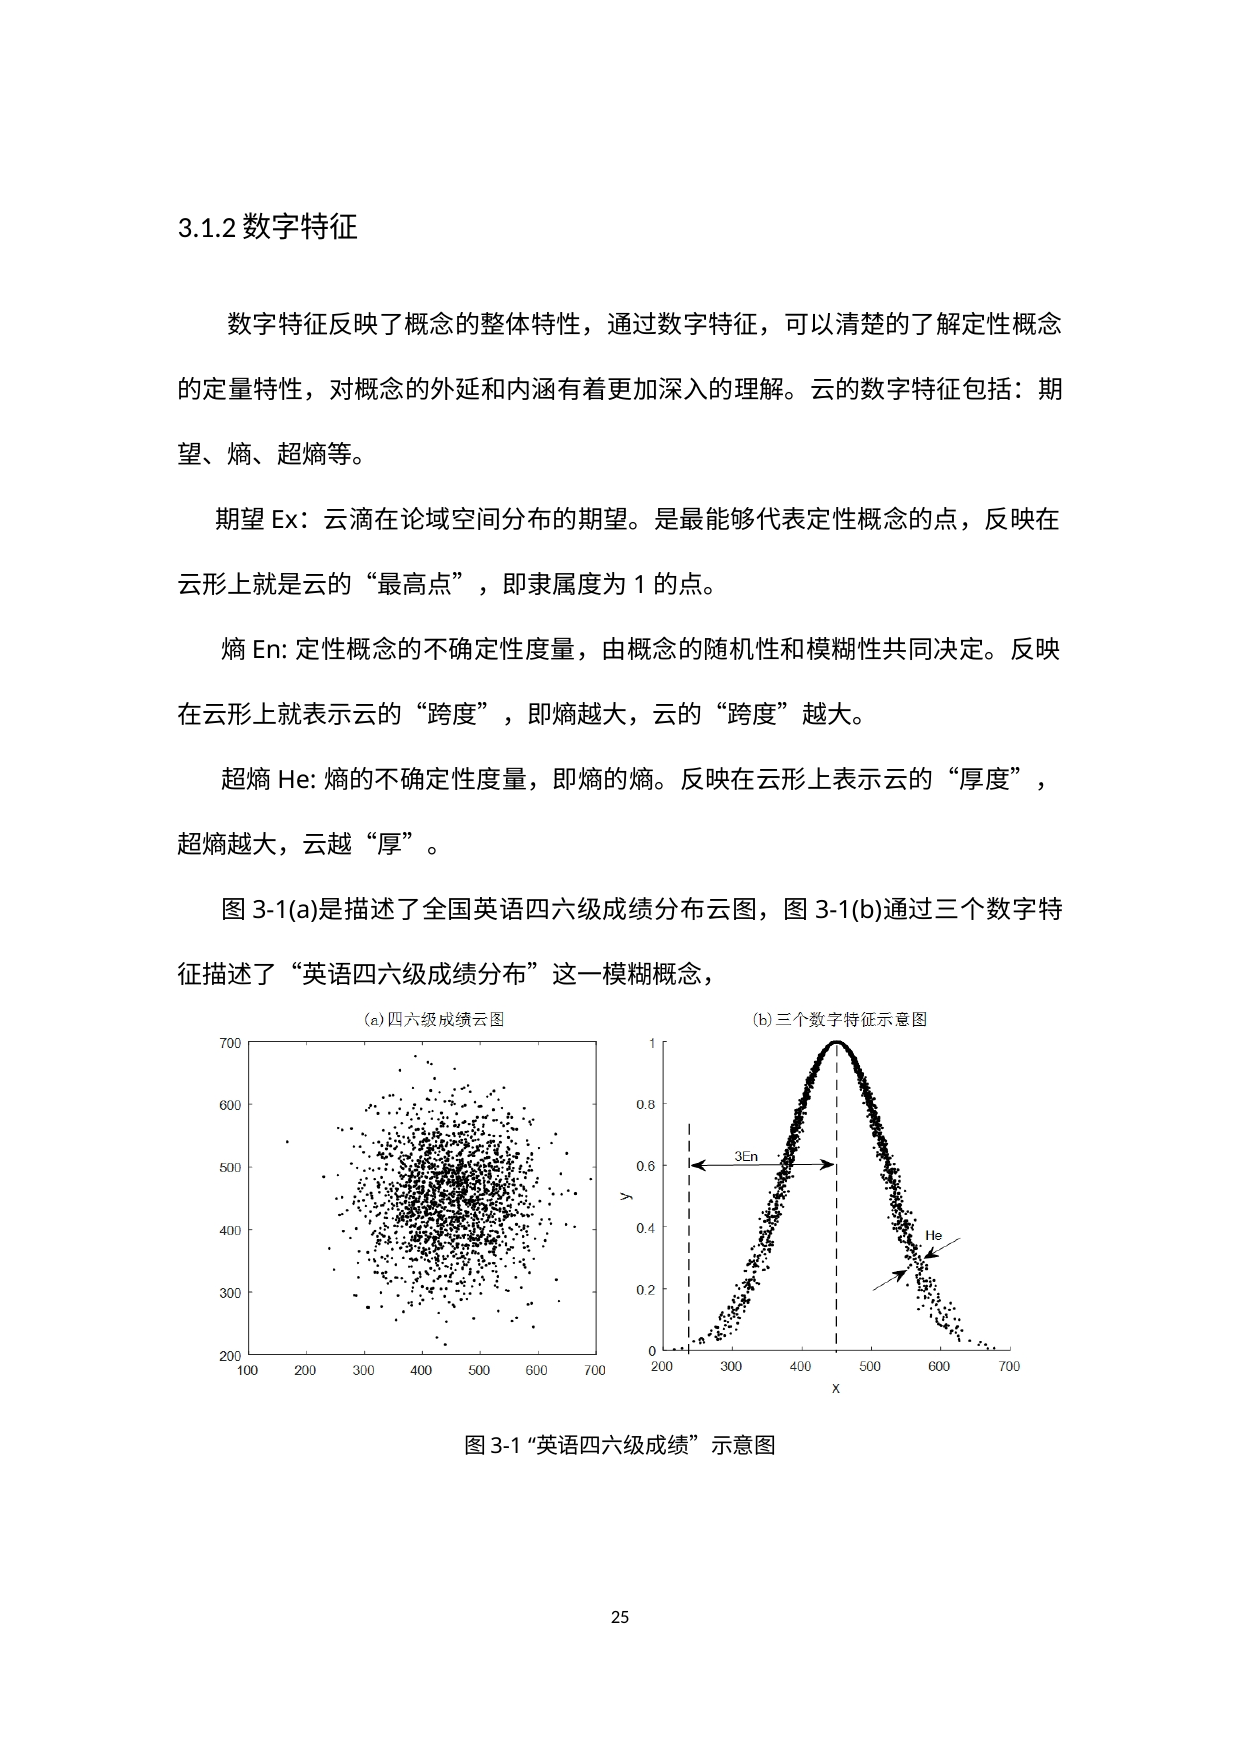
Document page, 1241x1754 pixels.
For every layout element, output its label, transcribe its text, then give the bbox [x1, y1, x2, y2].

text 超熵He: 熵的不确定性度量，即熵的熵。反映在云形上表示云的“厚度”，超熵越大，云越“厚”。 [177, 745, 1063, 875]
text 数字特征反映了概念的整体特性，通过数字特征，可以清楚的了解定性概念的定量特性，对概念的外延和内涵有着更加深入的理解。云的数字特征包括：期望、熵、超熵等。 [177, 290, 1063, 485]
text 图3-1(a)是描述了全国英语四六级成绩分布云图，图3-1(b)通过三个数字特征描述了“英语四六级成绩分布”这一模糊概念， [177, 875, 1063, 1005]
subtitle 3.1.2数字特征 [177, 192, 1063, 257]
text 期望Ex：云滴在论域空间分布的期望。是最能够代表定性概念的点，反映在云形上就是云的“最高点”，即隶属度为 1 的点。 [177, 485, 1063, 615]
text 图3-1 “英语四六级成绩”示意图 [177, 1428, 1063, 1460]
text 熵En: 定性概念的不确定性度量，由概念的随机性和模糊性共同决定。反映在云形上就表示云的“跨度”，即熵越大，云的“跨度”越大。 [177, 615, 1063, 745]
picture [188, 1005, 1054, 1397]
